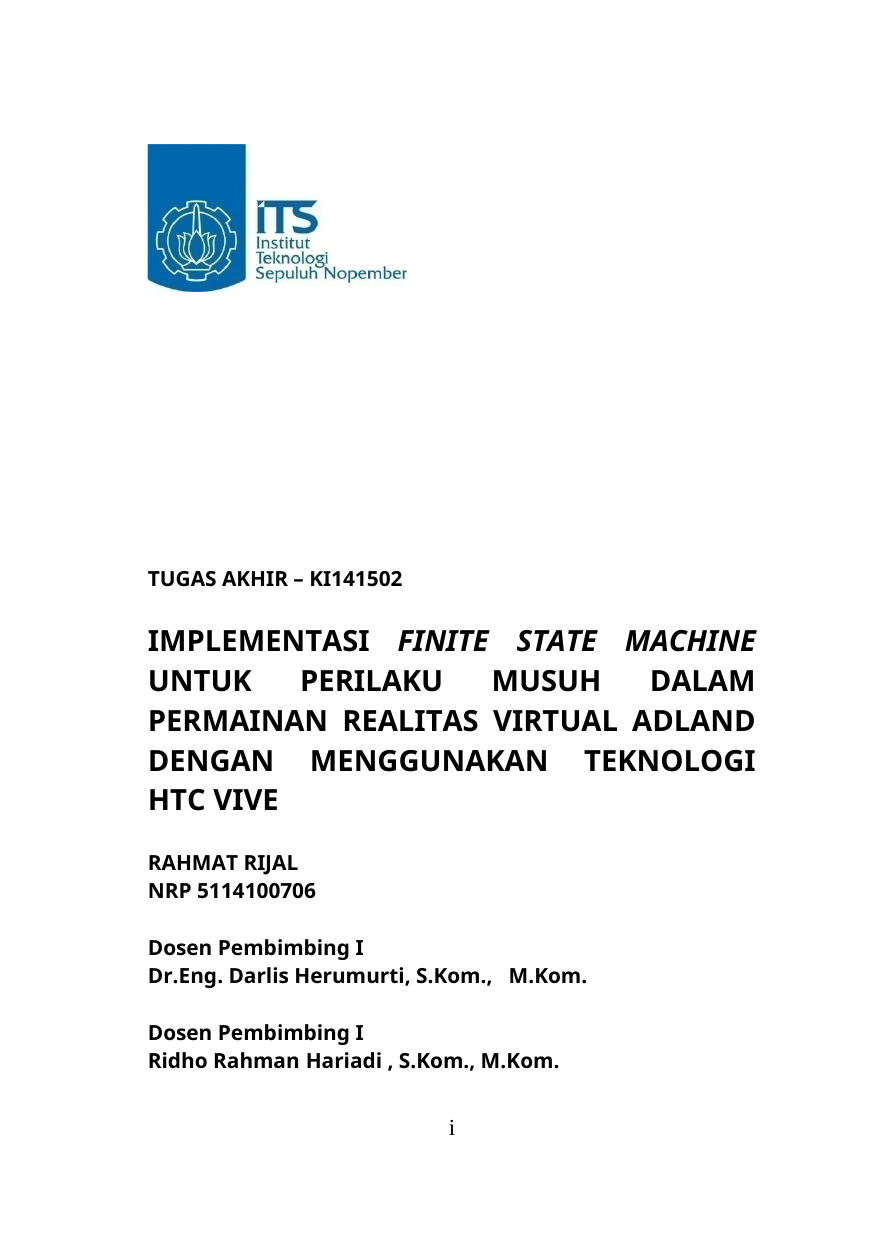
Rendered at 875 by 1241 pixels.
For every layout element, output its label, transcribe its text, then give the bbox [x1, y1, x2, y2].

text RAHMAT RIJAL [148, 848, 756, 876]
text IMPLEMENTASI FINITE STATE MACHINE UNTUK PERILAKU MUSUH DALAM PERMAINAN REALITAS VIRTUAL ADLAND DENGAN MENGGUNAKAN TEKNOLOGI HTC VIVE [148, 621, 756, 819]
text Dosen Pembimbing I [148, 933, 756, 961]
text TUGAS AKHIR – KI141502 [148, 564, 756, 592]
text Dr.Eng. Darlis Herumurti, S.Kom., M.Kom. [148, 961, 756, 990]
text Dosen Pembimbing I [148, 1018, 756, 1047]
text Ridho Rahman Hariadi , S.Kom., M.Kom. [148, 1047, 756, 1075]
text NRP 5114100706 [148, 876, 756, 904]
picture [147, 144, 407, 292]
